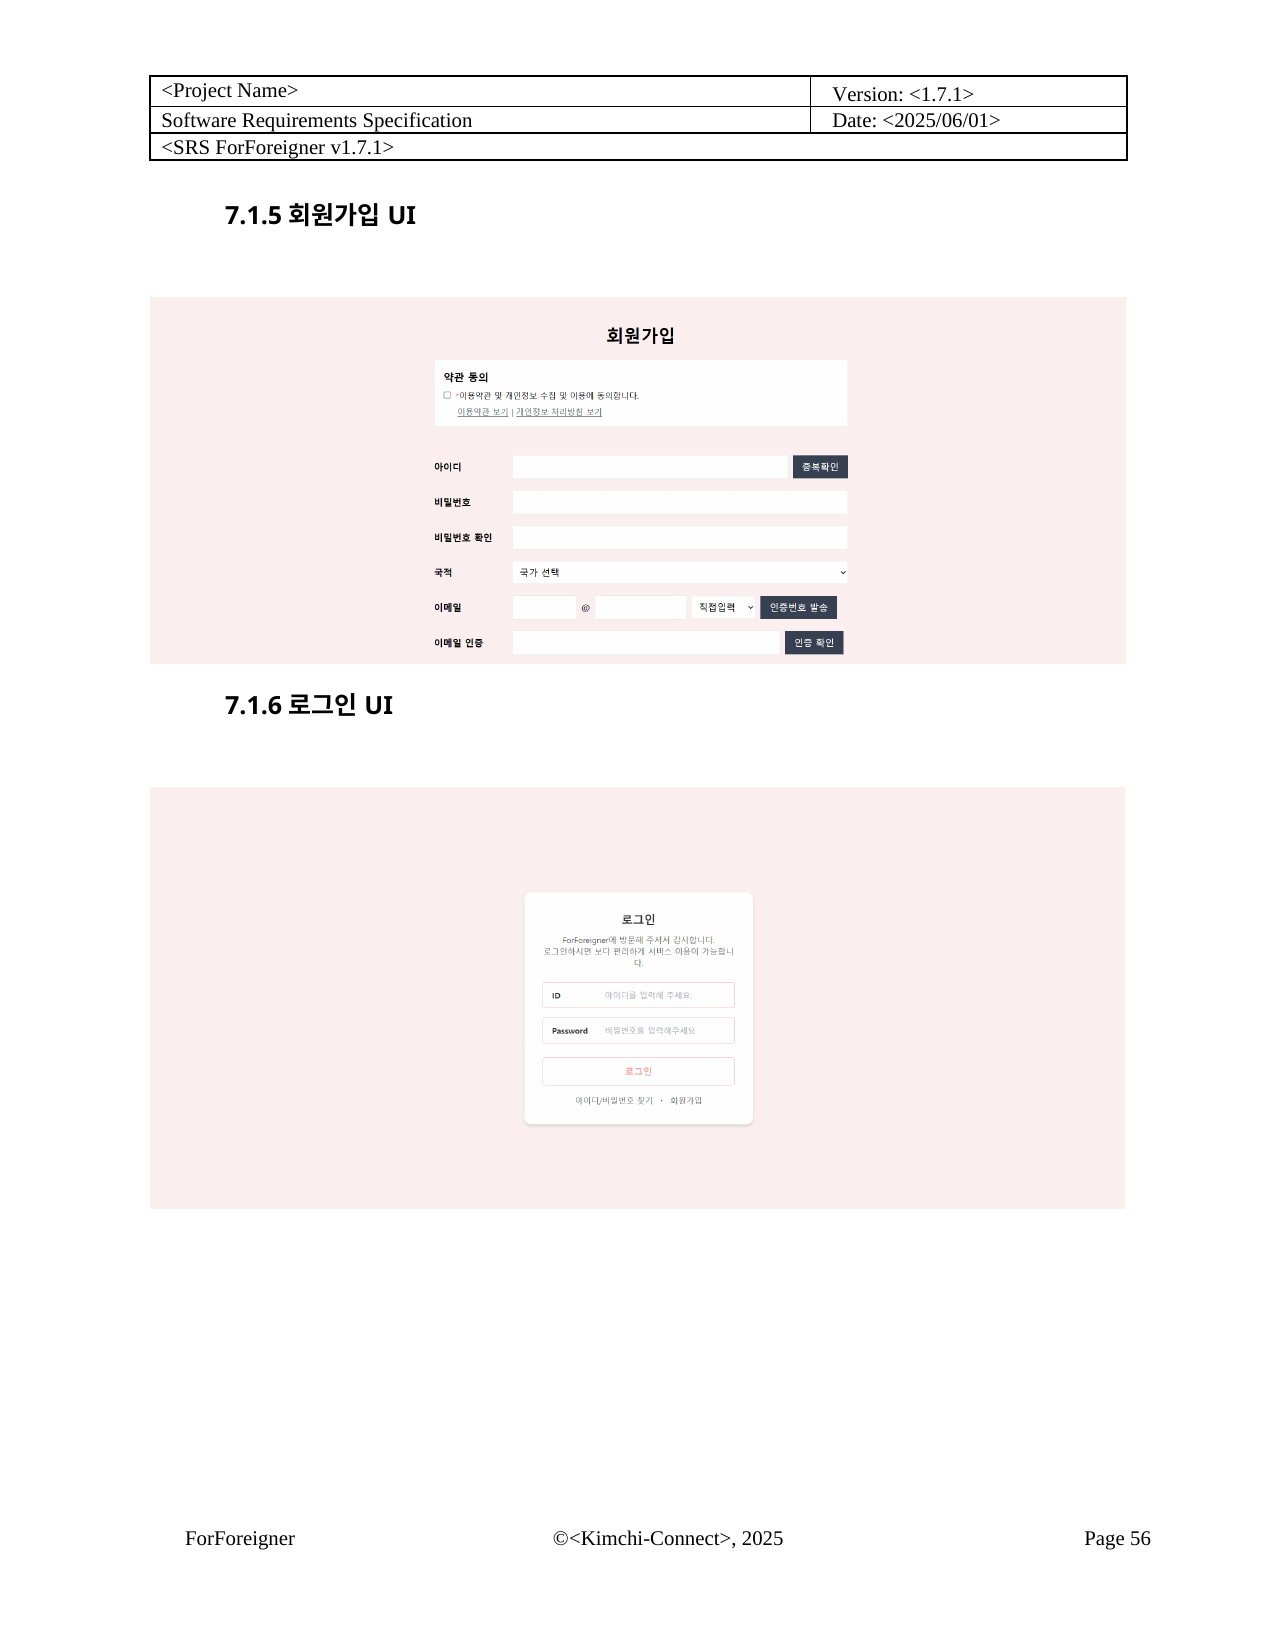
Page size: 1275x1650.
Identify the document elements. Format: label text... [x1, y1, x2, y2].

picture [150, 787, 1125, 1209]
subtitle 7.1.5 회원가입 UI [150, 198, 1125, 232]
subtitle 7.1.6 로그인 UI [150, 688, 1125, 722]
picture [150, 297, 1127, 664]
